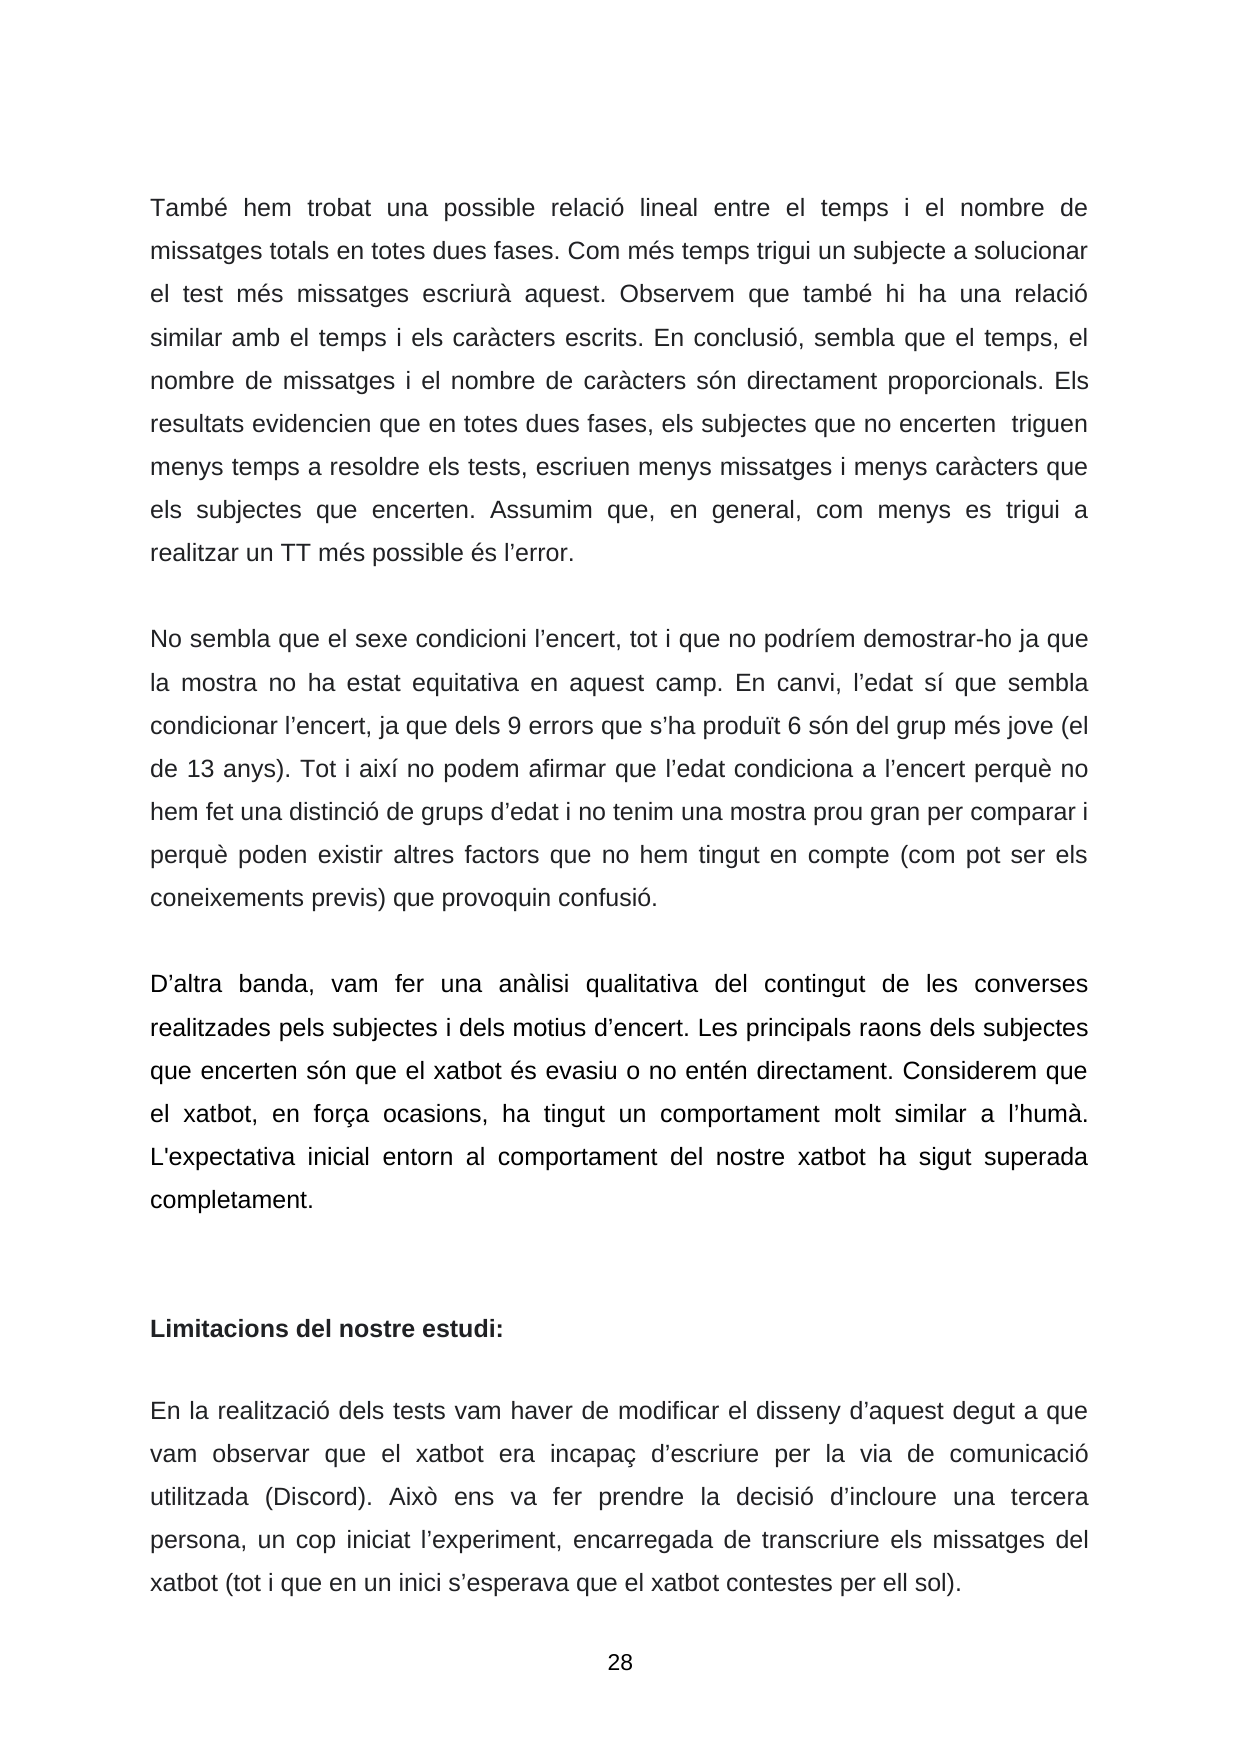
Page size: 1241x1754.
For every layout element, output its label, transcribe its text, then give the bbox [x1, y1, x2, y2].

text Limitacions del nostre estudi: [150, 1314, 1090, 1383]
text També hem trobat una possible relació lineal entre el temps i el nombre de missatges totals en totes dues fases. Com més temps trigui un subjecte a solucionar el test més missatges escriurà aquest. Observem que també hi ha una relació similar amb el temps i els caràcters escrits. En conclusió, sembla que el temps, el nombre de missatges i el nombre de caràcters són directament proporcionals. Els resultats evidencien que en totes dues fases, els subjectes que no encerten triguen menys temps a resoldre els tests, escriuen menys missatges i menys caràcters que els subjectes que encerten. Assumim que, en general, com menys es trigui a realitzar un TT més possible és l’error. [150, 193, 1090, 567]
text D’altra banda, vam fer una anàlisi qualitativa del contingut de les converses realitzades pels subjectes i dels motius d’encert. Les principals raons dels subjectes que encerten són que el xatbot és evasiu o no entén directament. Considerem que el xatbot, en força ocasions, ha tingut un comportament molt similar a l’humà. L'expectativa inicial entorn al comportament del nostre xatbot ha sigut superada completament. [150, 969, 1090, 1214]
text En la realització dels tests vam haver de modificar el disseny d’aquest degut a que vam observar que el xatbot era incapaç d’escriure per la via de comunicació utilitzada (Discord). Això ens va fer prendre la decisió d’incloure una tercera persona, un cop iniciat l’experiment, encarregada de transcriure els missatges del xatbot (tot i que en un inici s’esperava que el xatbot contestes per ell sol). [150, 1396, 1090, 1597]
text No sembla que el sexe condicioni l’encert, tot i que no podríem demostrar-ho ja que la mostra no ha estat equitativa en aquest camp. En canvi, l’edat sí que sembla condicionar l’encert, ja que dels 9 errors que s’ha produït 6 són del grup més jove (el de 13 anys). Tot i així no podem afirmar que l’edat condiciona a l’encert perquè no hem fet una distinció de grups d’edat i no tenim una mostra prou gran per comparar i perquè poden existir altres factors que no hem tingut en compte (com pot ser els coneixements previs) que provoquin confusió. [150, 624, 1090, 912]
